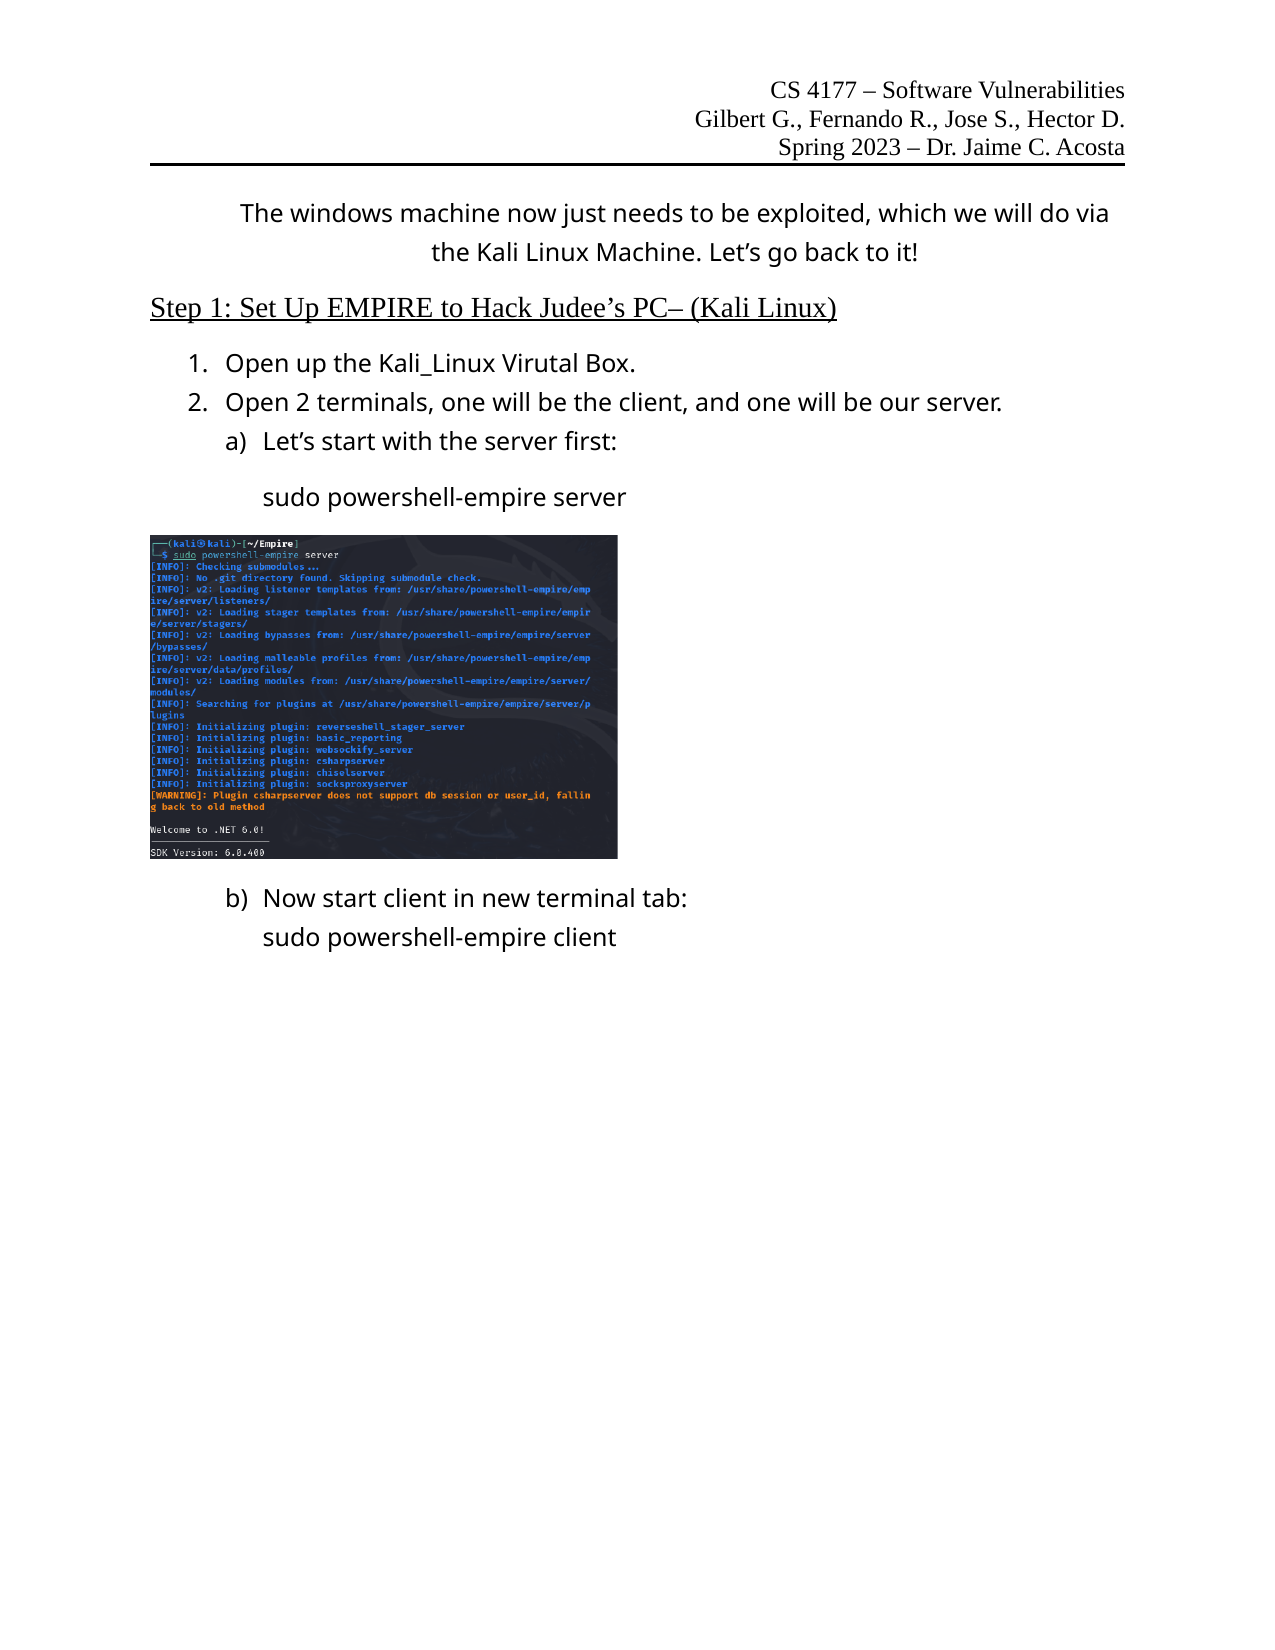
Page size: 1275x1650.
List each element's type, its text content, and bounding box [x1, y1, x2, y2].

list Open up the Kali_Linux Virutal Box. [187, 345, 1125, 379]
picture [150, 535, 618, 859]
list Open 2 terminals, one will be the client, and one will be our server. [187, 384, 1125, 419]
list Let’s start with the server first: [225, 424, 1125, 458]
text Step 1: Set Up EMPIRE to Hack Judee’s PC– (Kali Linux) [150, 290, 1125, 324]
text sudo powershell-empire server [262, 479, 1125, 514]
list Now start client in new terminal tab: [225, 881, 1125, 915]
list sudo powershell-empire client [262, 920, 1125, 954]
list The windows machine now just needs to be exploited, which we will do via the Kali Linux Machine. Let’s go back to it! [225, 195, 1125, 268]
